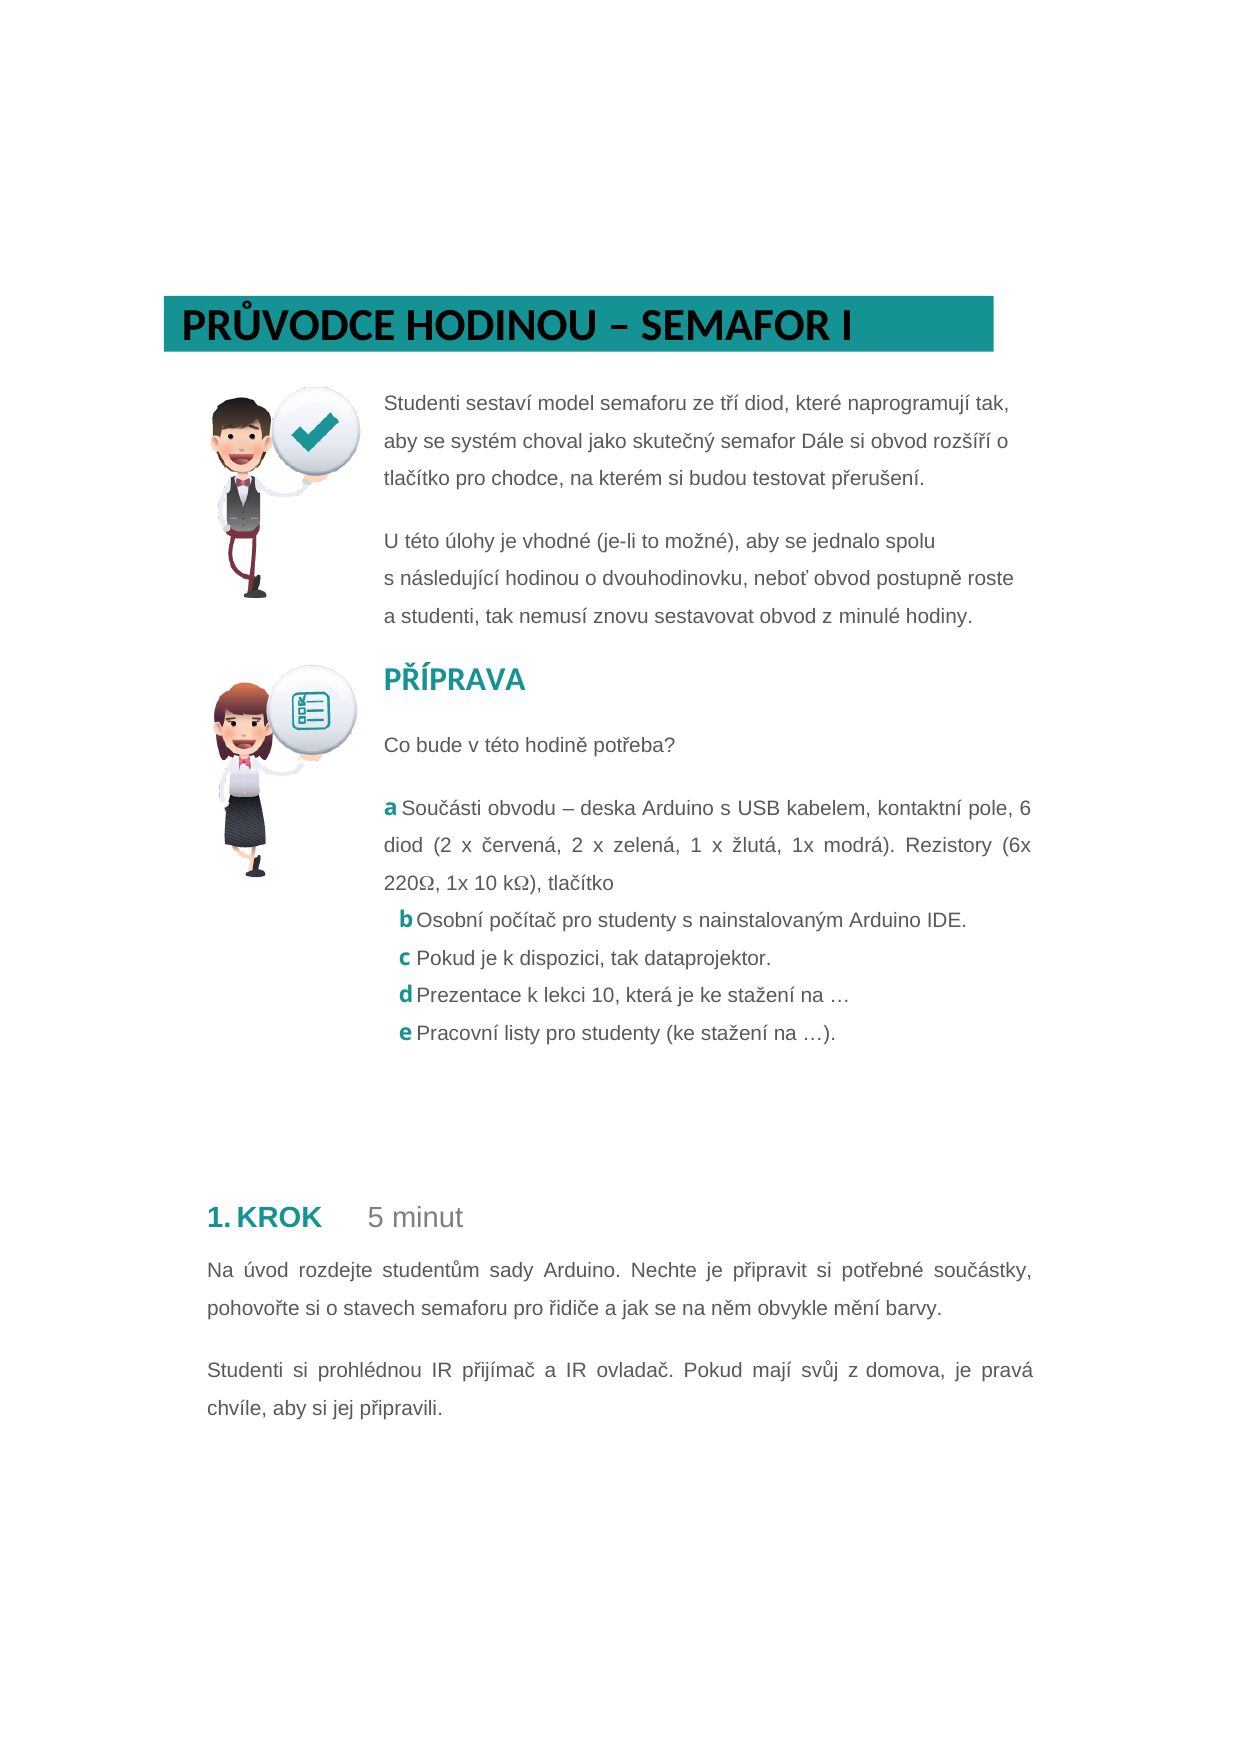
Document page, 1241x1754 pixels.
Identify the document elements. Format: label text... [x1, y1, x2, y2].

table_cell [207, 656, 384, 1135]
table_cell Příprava Co bude v této hodině potřeba? Součásti obvodu – deska Arduino s USB kabelem, kontaktní pole, 6 diod (2 x červená, 2 x zelená, 1 x žlutá, 1x modrá). Rezistory (6x 220, 1x 10 k), tlačítko Osobní počítač pro studenty s nainstalovaným Arduino IDE. Pokud je k dispozici, tak dataprojektor. Prezentace k lekci 10, která je ke stažení na … Pracovní listy pro studenty (ke stažení na …). [384, 656, 1032, 1135]
table_header Studenti sestaví model semaforu ze tří diod, které naprogramují tak, aby se systém choval jako skutečný semafor Dále si obvod rozšíří o tlačítko pro chodce, na kterém si budou testovat přerušení. U této úlohy je vhodné (je-li to možné), aby se jednalo spolu s následující hodinou o dvouhodinovku, neboť obvod postupně roste a studenti, tak nemusí znovu sestavovat obvod z minulé hodiny. [384, 381, 1032, 656]
text Studenti si prohlédnou IR přijímač a IR ovladač. Pokud mají svůj z domova, je pravá chvíle, aby si jej připravili. [207, 1347, 1033, 1422]
table_header [207, 381, 384, 656]
picture [206, 655, 365, 884]
text KROK 5 minut [207, 1197, 1033, 1235]
picture [206, 380, 363, 604]
text Na úvod rozdejte studentům sady Arduino. Nechte je připravit si potřebné součástky, pohovořte si o stavech semaforu pro řidiče a jak se na něm obvykle mění barvy. [207, 1247, 1033, 1322]
